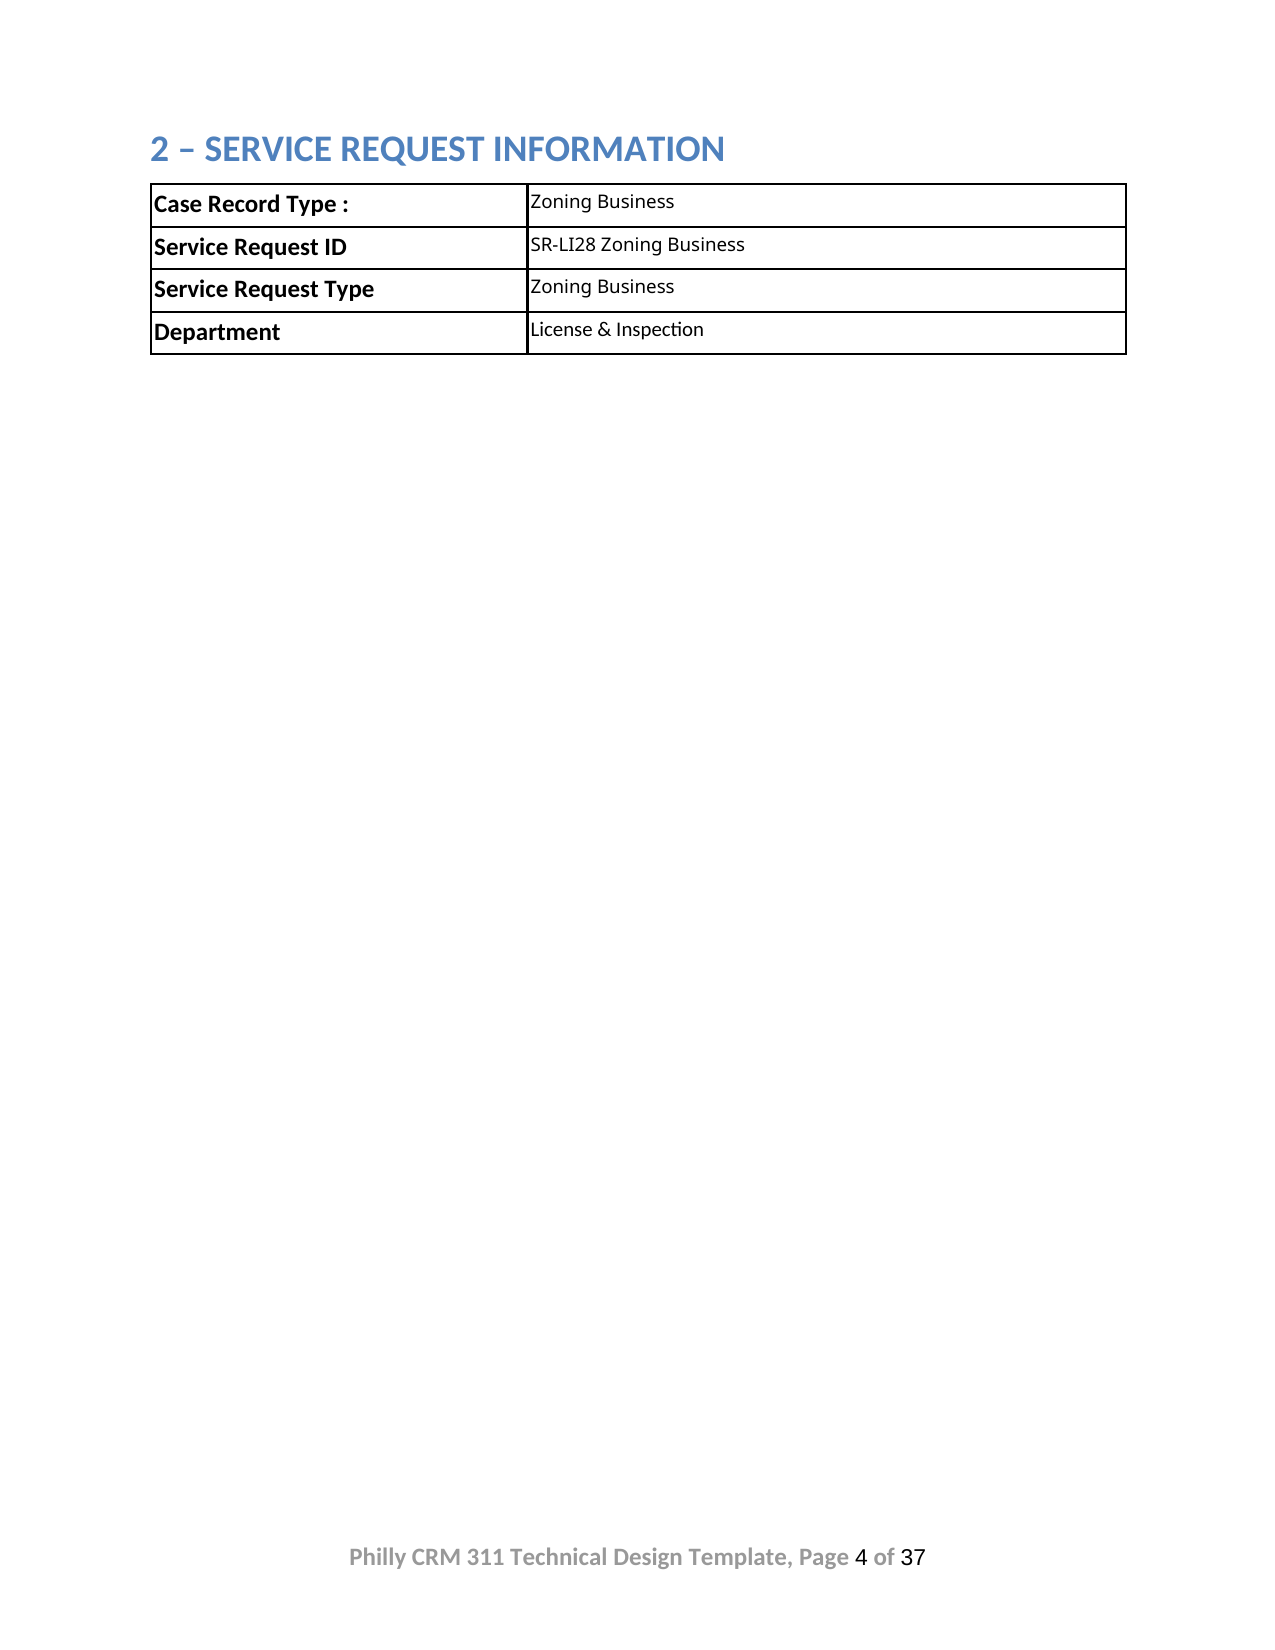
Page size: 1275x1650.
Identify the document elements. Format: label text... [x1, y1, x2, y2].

table_cell License & Inspection [529, 313, 1125, 353]
table_cell Service Request Type [152, 270, 526, 311]
table_cell Department [152, 313, 526, 353]
table_cell SR-LI28 Zoning Business [529, 228, 1125, 268]
subtitle 2 – SERVICE REQUEST INFORMATION [150, 125, 1125, 171]
table_header Zoning Business [529, 185, 1125, 226]
table_cell Zoning Business [529, 270, 1125, 311]
table_cell Service Request ID [152, 228, 526, 268]
table_header Case Record Type : [152, 185, 526, 226]
